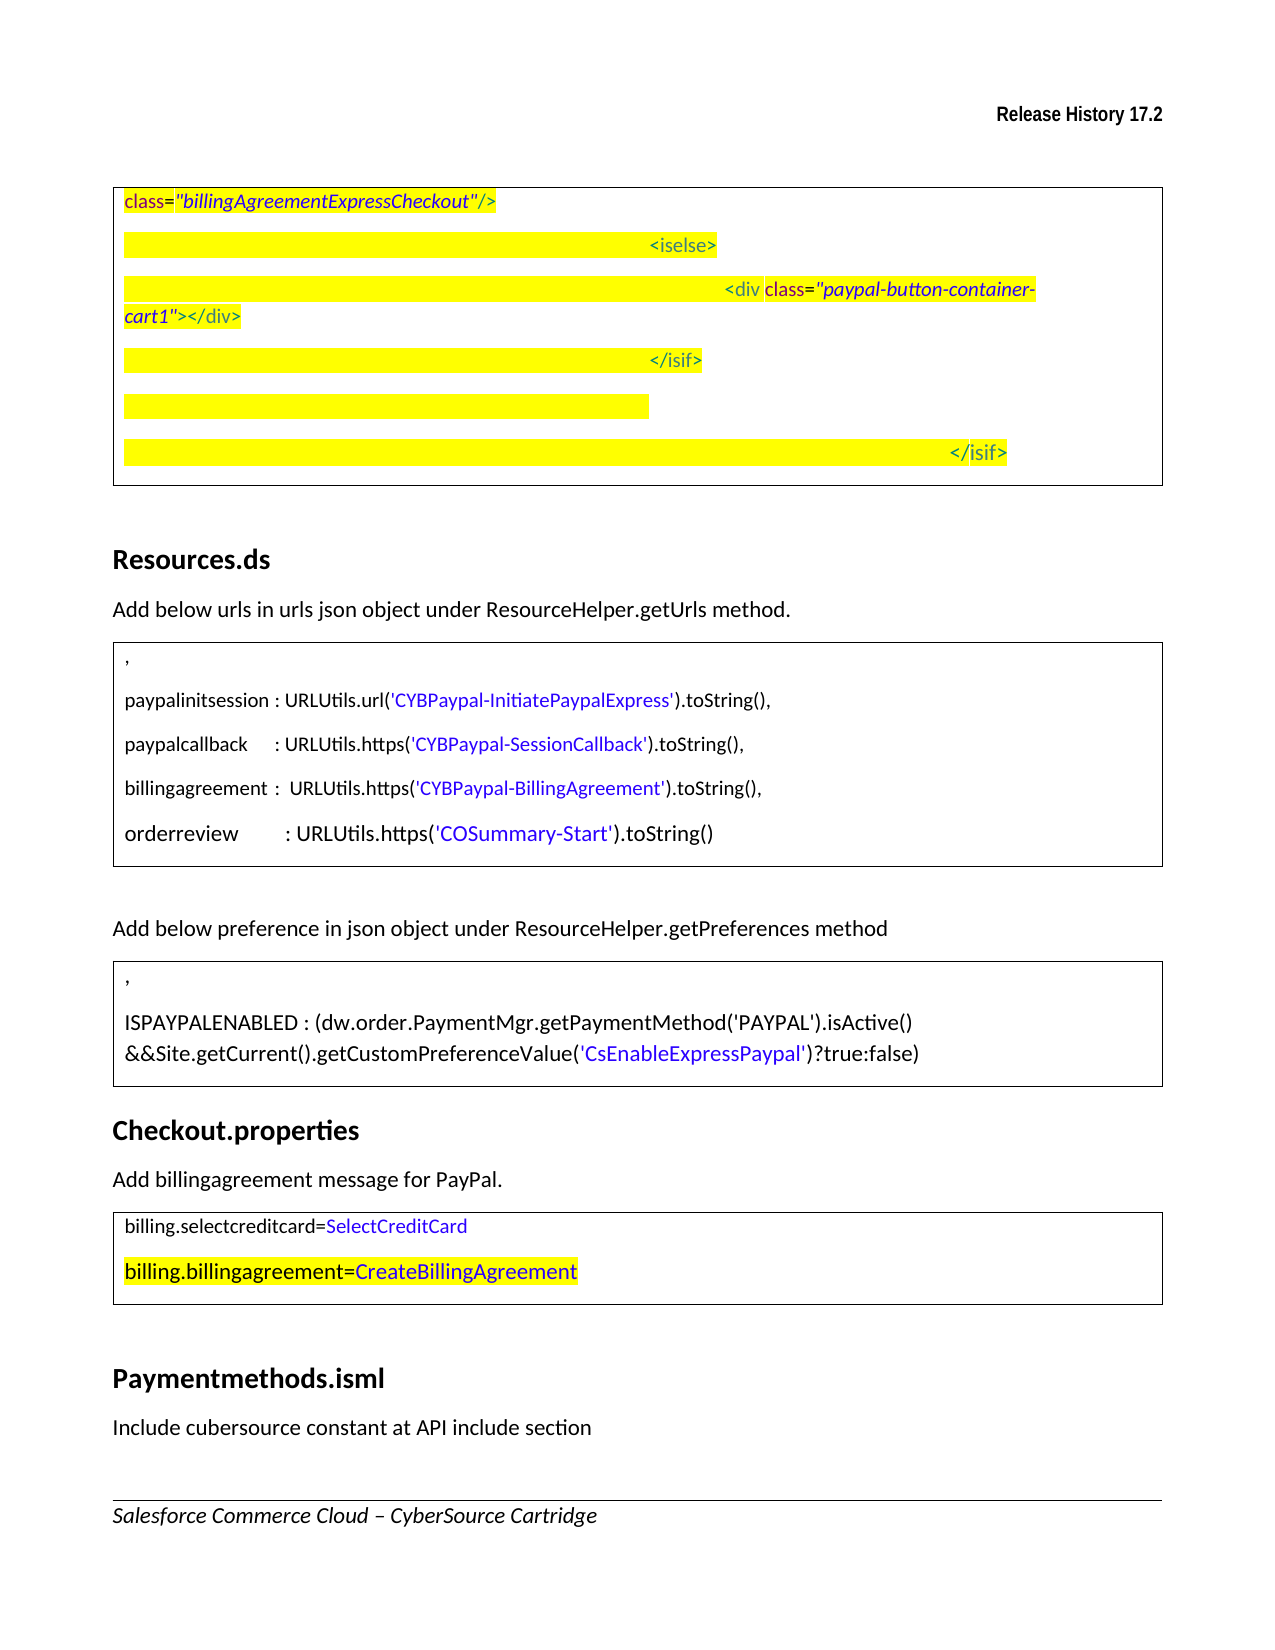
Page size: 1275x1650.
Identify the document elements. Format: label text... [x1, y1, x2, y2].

subtitle Checkout.properties [112, 1112, 1162, 1147]
subtitle Resources.ds [112, 541, 1162, 577]
table_header , paypalinitsession : URLUtils.url('CYBPaypal-InitiatePaypalExpress').toString(), paypalcallback : URLUtils.https('CYBPaypal-SessionCallback').toString(), billingagreement : URLUtils.https('CYBPaypal-BillingAgreement').toString(), orderreview : URLUtils.https('COSummary-Start').toString() [114, 643, 1162, 866]
table_header billing.selectcreditcard=SelectCreditCard billing.billingagreement=CreateBillingAgreement [114, 1213, 1162, 1304]
text Include cubersource constant at API include section [112, 1413, 1162, 1441]
table_header , ISPAYPALENABLED : (dw.order.PaymentMgr.getPaymentMethod('PAYPAL').isActive() &&Site.getCurrent().getCustomPreferenceValue('CsEnableExpressPaypal')?true:false) [114, 962, 1162, 1086]
subtitle Paymentmethods.isml [112, 1360, 1162, 1396]
text Add below preference in json object under ResourceHelper.getPreferences method [112, 914, 1162, 942]
text Add billingagreement message for PayPal. [112, 1165, 1162, 1193]
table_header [114, 188, 1162, 485]
text Add below urls in urls json object under ResourceHelper.getUrls method. [112, 595, 1162, 623]
